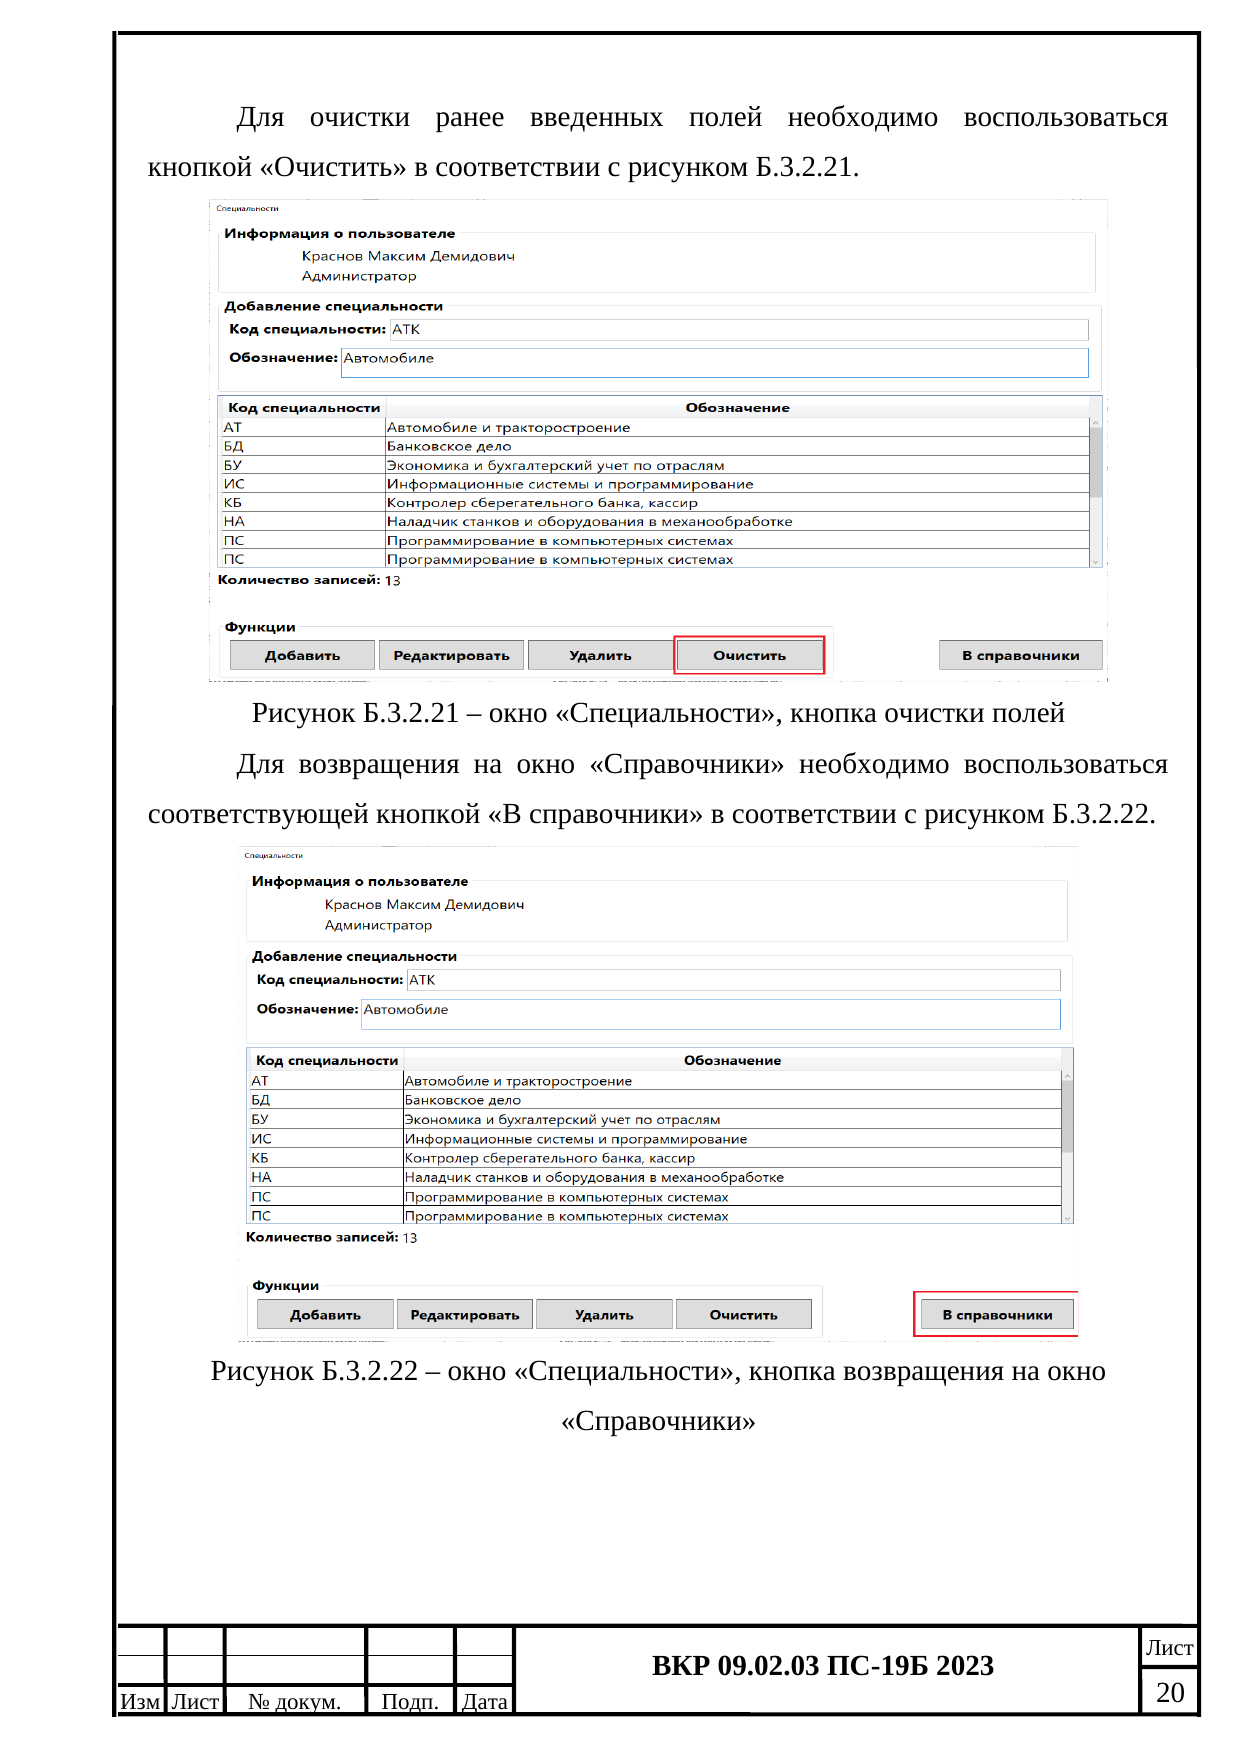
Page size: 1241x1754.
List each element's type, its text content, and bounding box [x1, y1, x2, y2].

picture [238, 846, 1079, 1342]
text Для возвращения на окно «Справочники» необходимо воспользоваться соответствующей кнопкой «В справочники» в соответствии с рисунком Б.3.2.22. [148, 746, 1169, 830]
text Для очистки ранее введенных полей необходимо воспользоваться кнопкой «Очистить» в соответствии с рисунком Б.3.2.21. [148, 99, 1169, 183]
text Рисунок Б.3.2.21 – окно «Специальности», кнопка очистки полей [148, 696, 1169, 729]
picture [209, 199, 1108, 682]
text Рисунок Б.3.2.22 – окно «Специальности», кнопка возвращения на окно «Справочники» [148, 1353, 1169, 1437]
